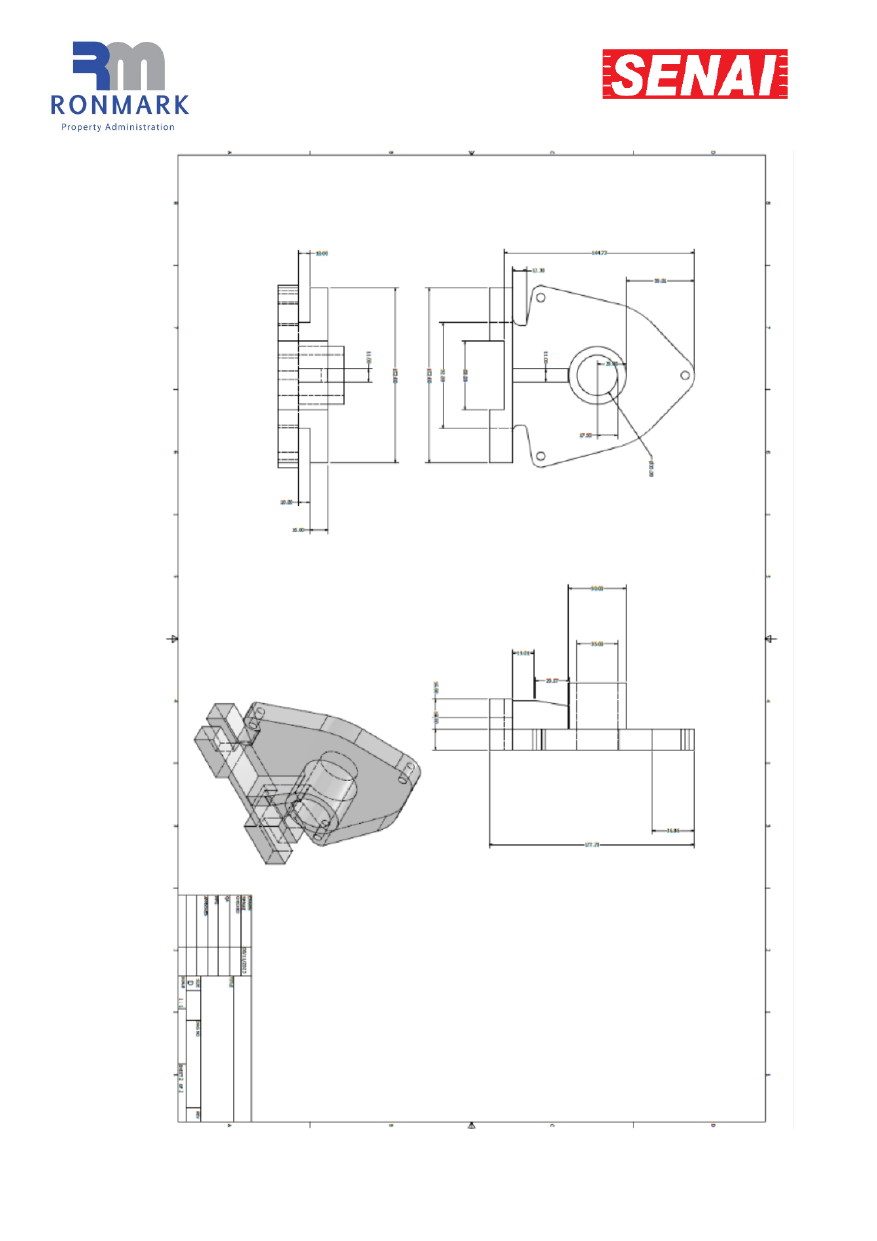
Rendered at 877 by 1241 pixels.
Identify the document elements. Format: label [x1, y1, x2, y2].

picture [161, 152, 794, 1129]
picture [582, 45, 807, 102]
picture [38, 29, 202, 138]
